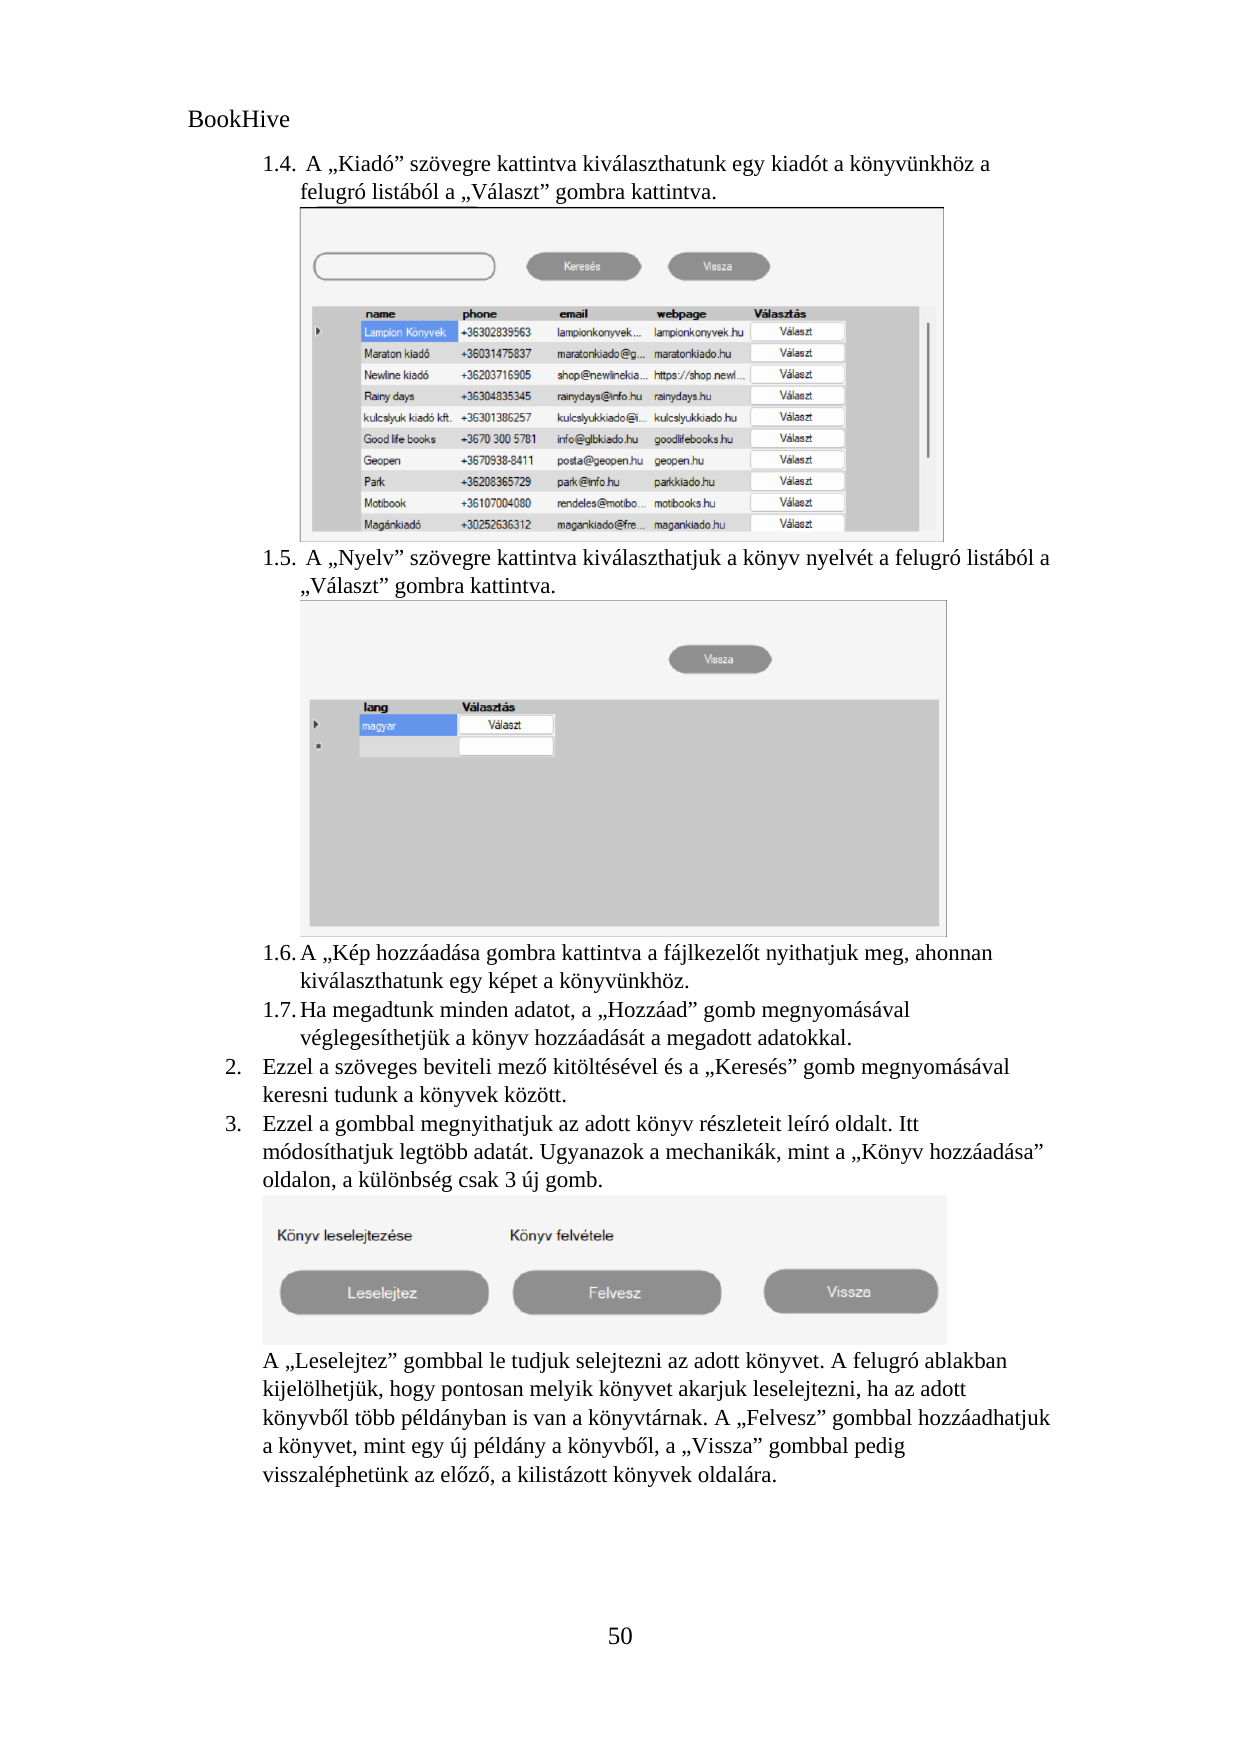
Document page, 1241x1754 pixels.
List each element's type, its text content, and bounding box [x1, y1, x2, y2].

list A „Nyelv” szövegre kattintva kiválaszthatjuk a könyv nyelvét a felugró listából a „Választ” gombra kattintva. [262, 544, 1053, 599]
picture [299, 600, 947, 937]
list Ezzel a szöveges beviteli mező kitöltésével és a „Keresés” gomb megnyomásával keresni tudunk a könyvek között. [225, 1053, 1053, 1108]
list Ha megadtunk minden adatot, a „Hozzáad” gomb megnyomásával véglegesíthetjük a könyv hozzáadását a megadott adatokkal. [262, 996, 1053, 1051]
picture [299, 206, 944, 542]
picture [262, 1195, 947, 1345]
list A „Kiadó” szövegre kattintva kiválaszthatunk egy kiadót a könyvünkhöz a felugró listából a „Választ” gombra kattintva. [262, 150, 1053, 205]
list A „Kép hozzáadása gombra kattintva a fájlkezelőt nyithatjuk meg, ahonnan kiválaszthatunk egy képet a könyvünkhöz. [262, 939, 1053, 994]
list A „Leselejtez” gombbal le tudjuk selejtezni az adott könyvet. A felugró ablakban kijelölhetjük, hogy pontosan melyik könyvet akarjuk leselejtezni, ha az adott könyvből több példányban is van a könyvtárnak. A „Felvesz” gombbal hozzáadhatjuk a könyvet, mint egy új példány a könyvből, a „Vissza” gombbal pedig visszaléphetünk az előző, a kilistázott könyvek oldalára. [262, 1347, 1053, 1487]
